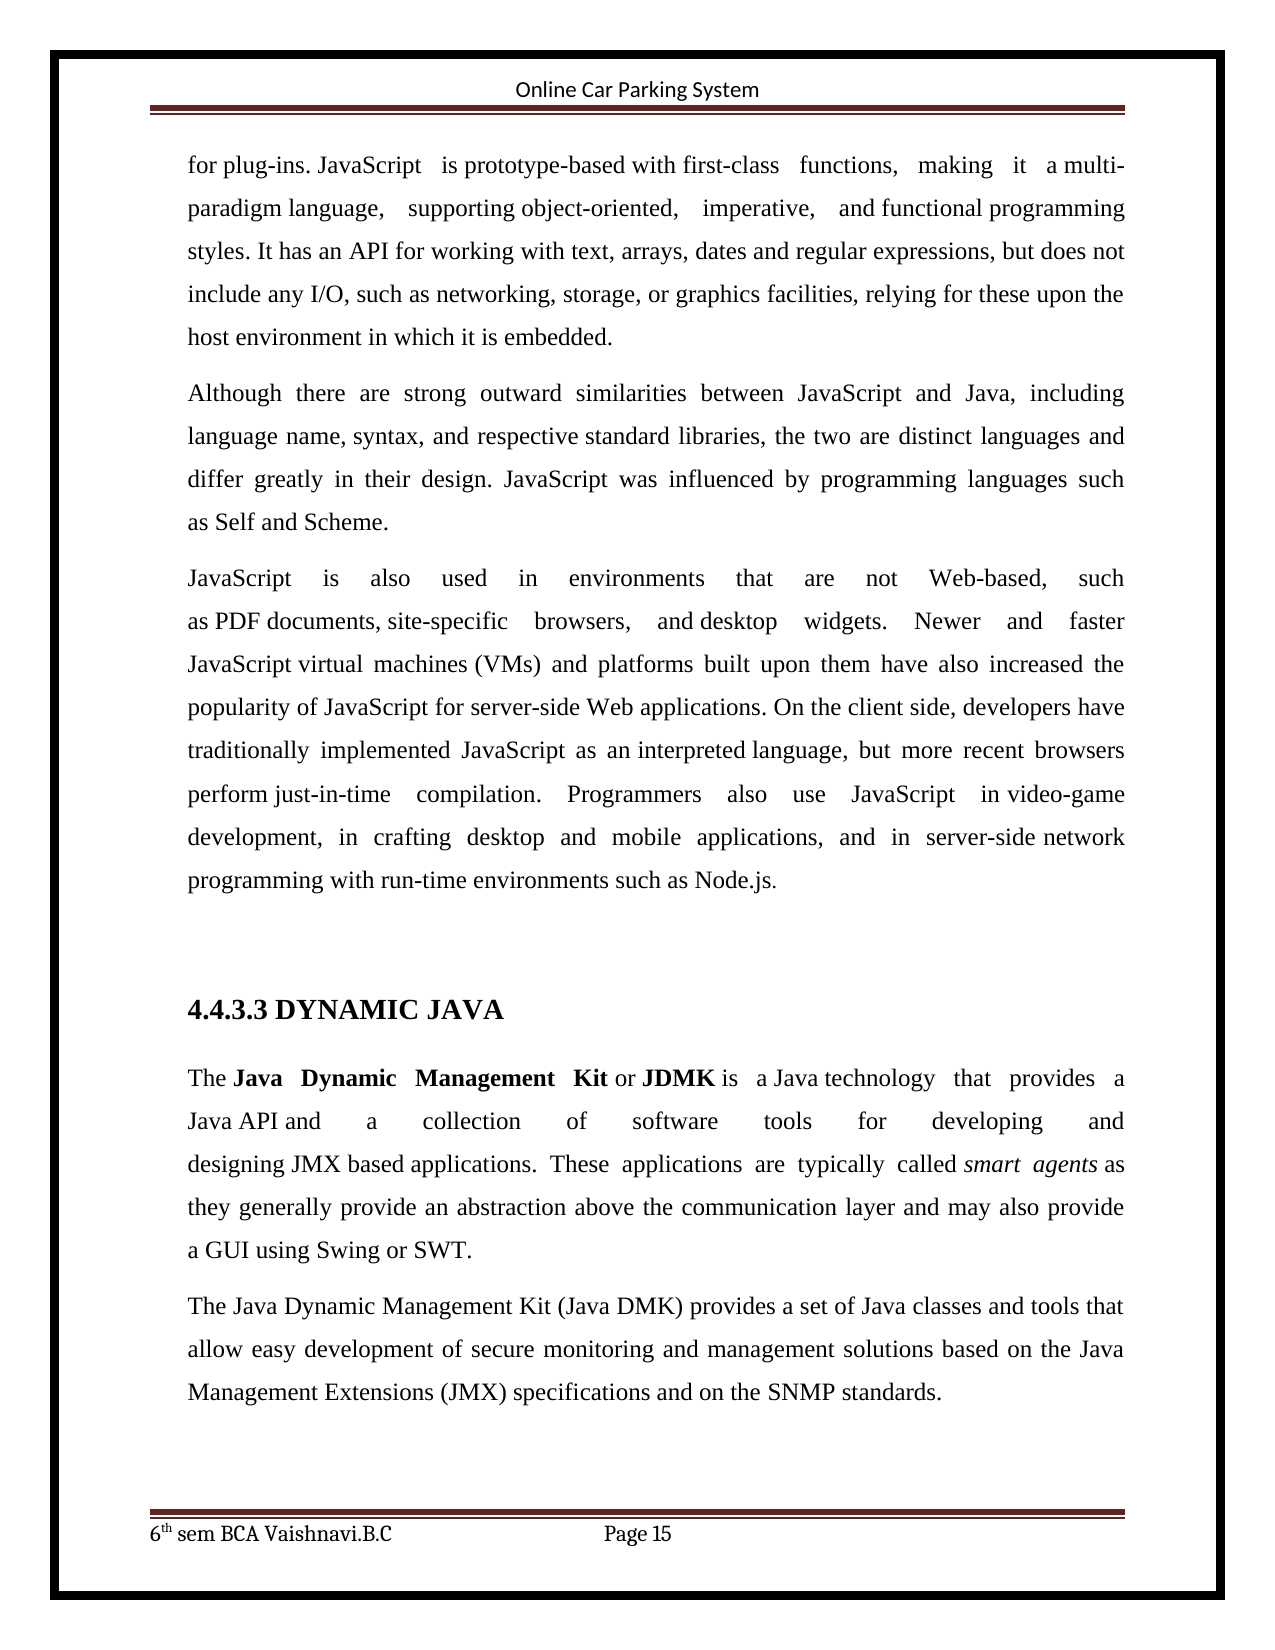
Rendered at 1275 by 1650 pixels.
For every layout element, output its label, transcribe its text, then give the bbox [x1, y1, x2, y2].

text 4.4.3.3 DYNAMIC JAVA [187, 992, 1125, 1025]
text The Java Dynamic Management Kit (Java DMK) provides a set of Java classes and tools that allow easy development of secure monitoring and management solutions based on the Java Management Extensions (JMX) specifications and on the SNMP standards. [187, 1291, 1125, 1406]
text Although there are strong outward similarities between JavaScript and Java, including language name, syntax, and respective standard libraries, the two are distinct languages and differ greatly in their design. JavaScript was influenced by programming languages such as Self and Scheme. [187, 378, 1125, 536]
text The Java Dynamic Management Kit or JDMK is a Java technology that provides a Java API and a collection of software tools for developing and designing JMX based applications. These applications are typically called smart agents as they generally provide an abstraction above the communication layer and may also provide a GUI using Swing or SWT. [187, 1063, 1125, 1264]
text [187, 150, 1125, 351]
text JavaScript is also used in environments that are not Web-based, such as PDF documents, site-specific browsers, and desktop widgets. Newer and faster JavaScript virtual machines (VMs) and platforms built upon them have also increased the popularity of JavaScript for server-side Web applications. On the client side, developers have traditionally implemented JavaScript as an interpreted language, but more recent browsers perform just-in-time compilation. Programmers also use JavaScript in video-game development, in crafting desktop and mobile applications, and in server-side network programming with run-time environments such as Node.js. [187, 563, 1125, 894]
